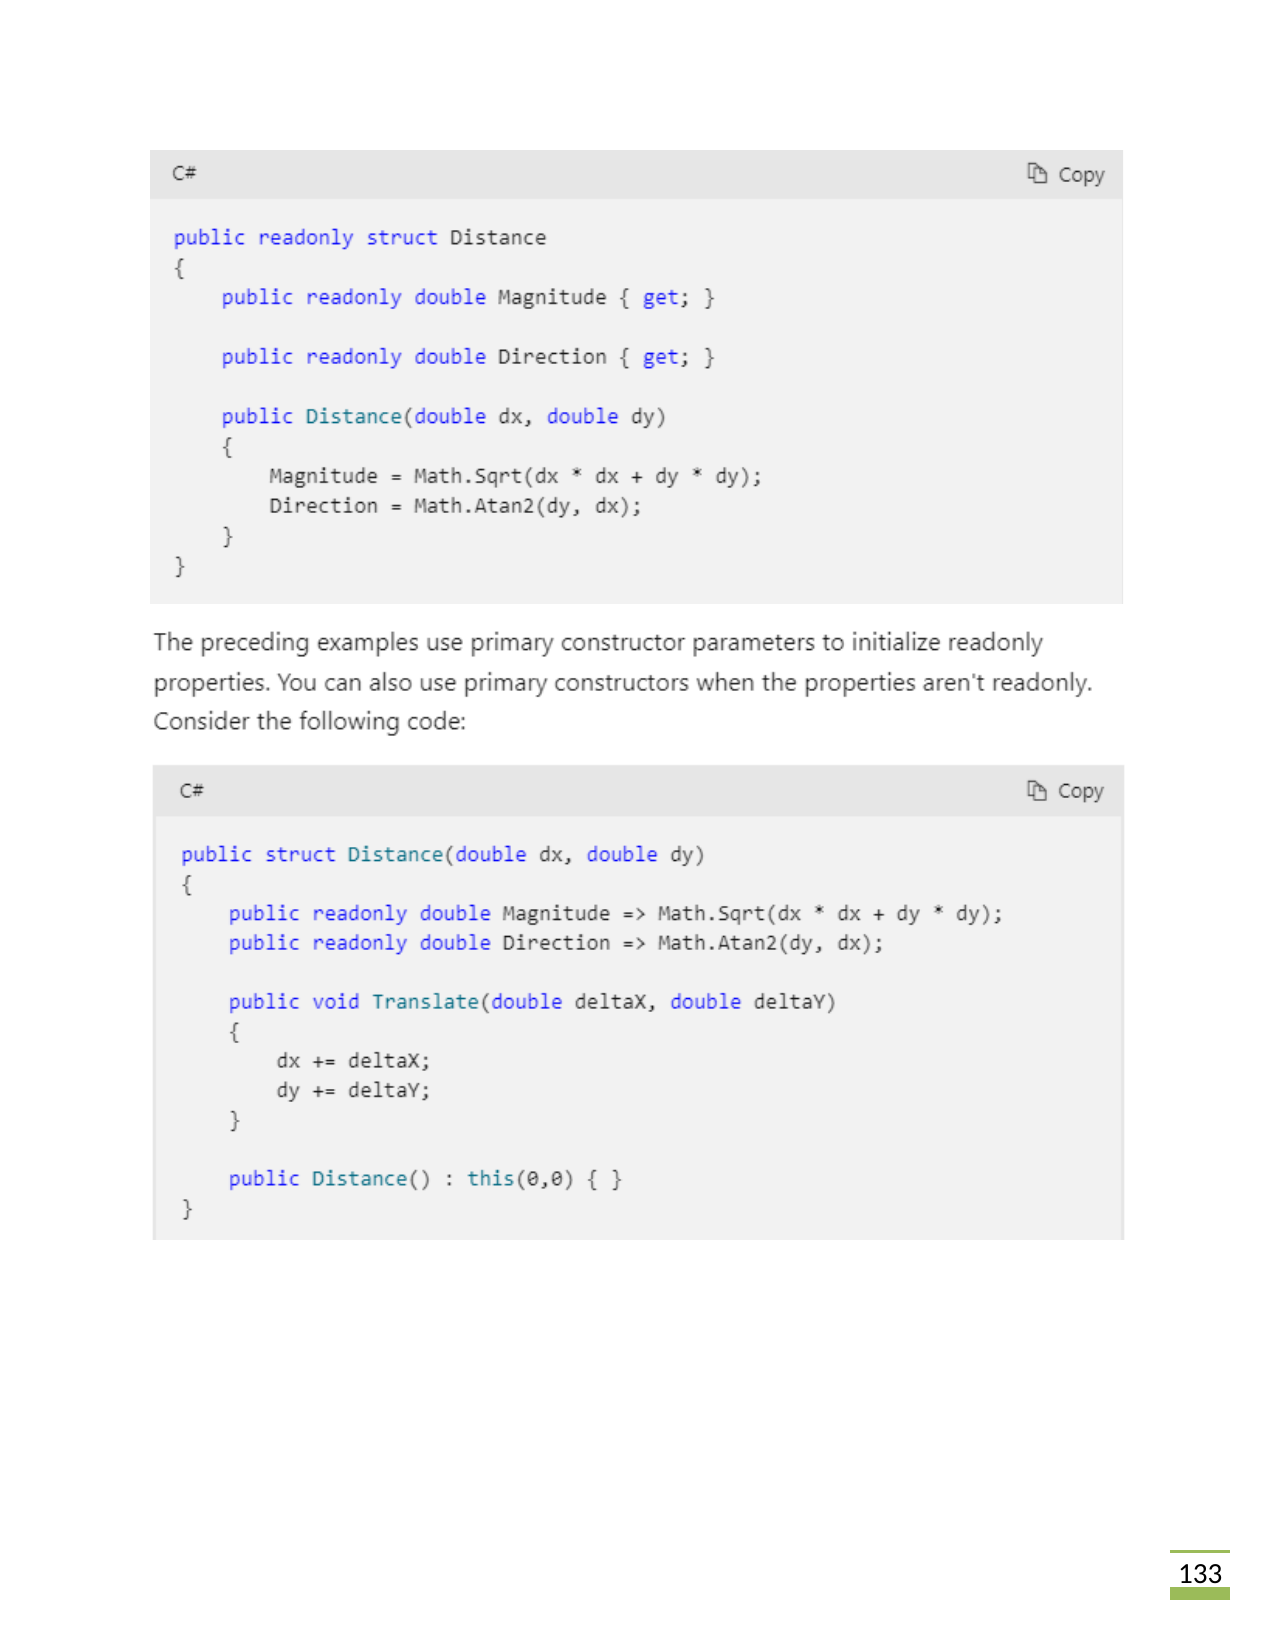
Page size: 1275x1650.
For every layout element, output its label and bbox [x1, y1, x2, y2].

picture [150, 150, 1124, 604]
picture [150, 619, 1125, 1240]
